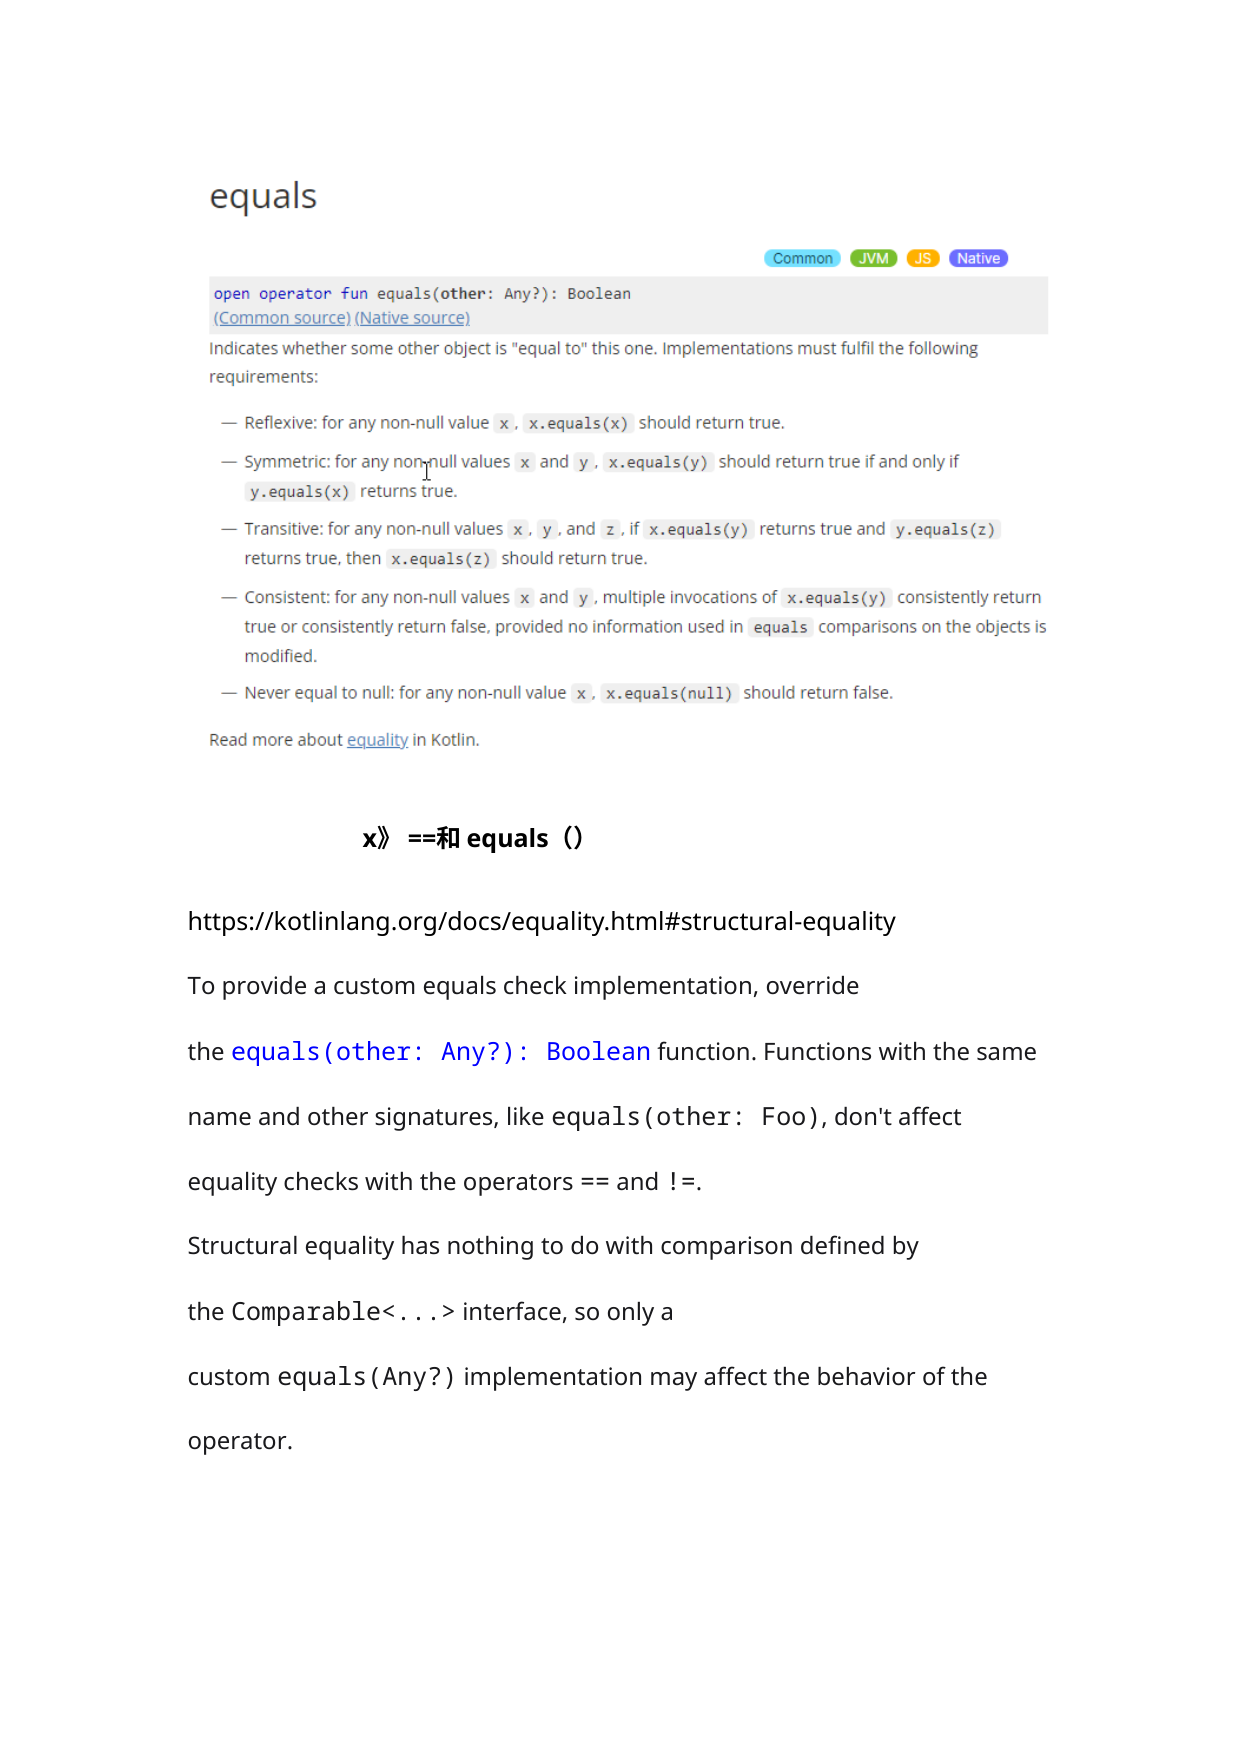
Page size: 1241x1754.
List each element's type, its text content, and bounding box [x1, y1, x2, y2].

picture [187, 162, 1053, 760]
text To provide a custom equals check implementation, override the equals(other: Any?): Boolean function. Functions with the same name and other signatures, like equals(other: Foo), don't affect equality checks with the operators == and !=. [187, 953, 1053, 1213]
subtitle x》 ==和equals（） [319, 804, 1053, 869]
text https://kotlinlang.org/docs/equality.html#structural-equality [187, 888, 1053, 953]
text Structural equality has nothing to do with comparison defined by the Comparable<...> interface, so only a custom equals(Any?) implementation may affect the behavior of the operator. [187, 1213, 1053, 1473]
